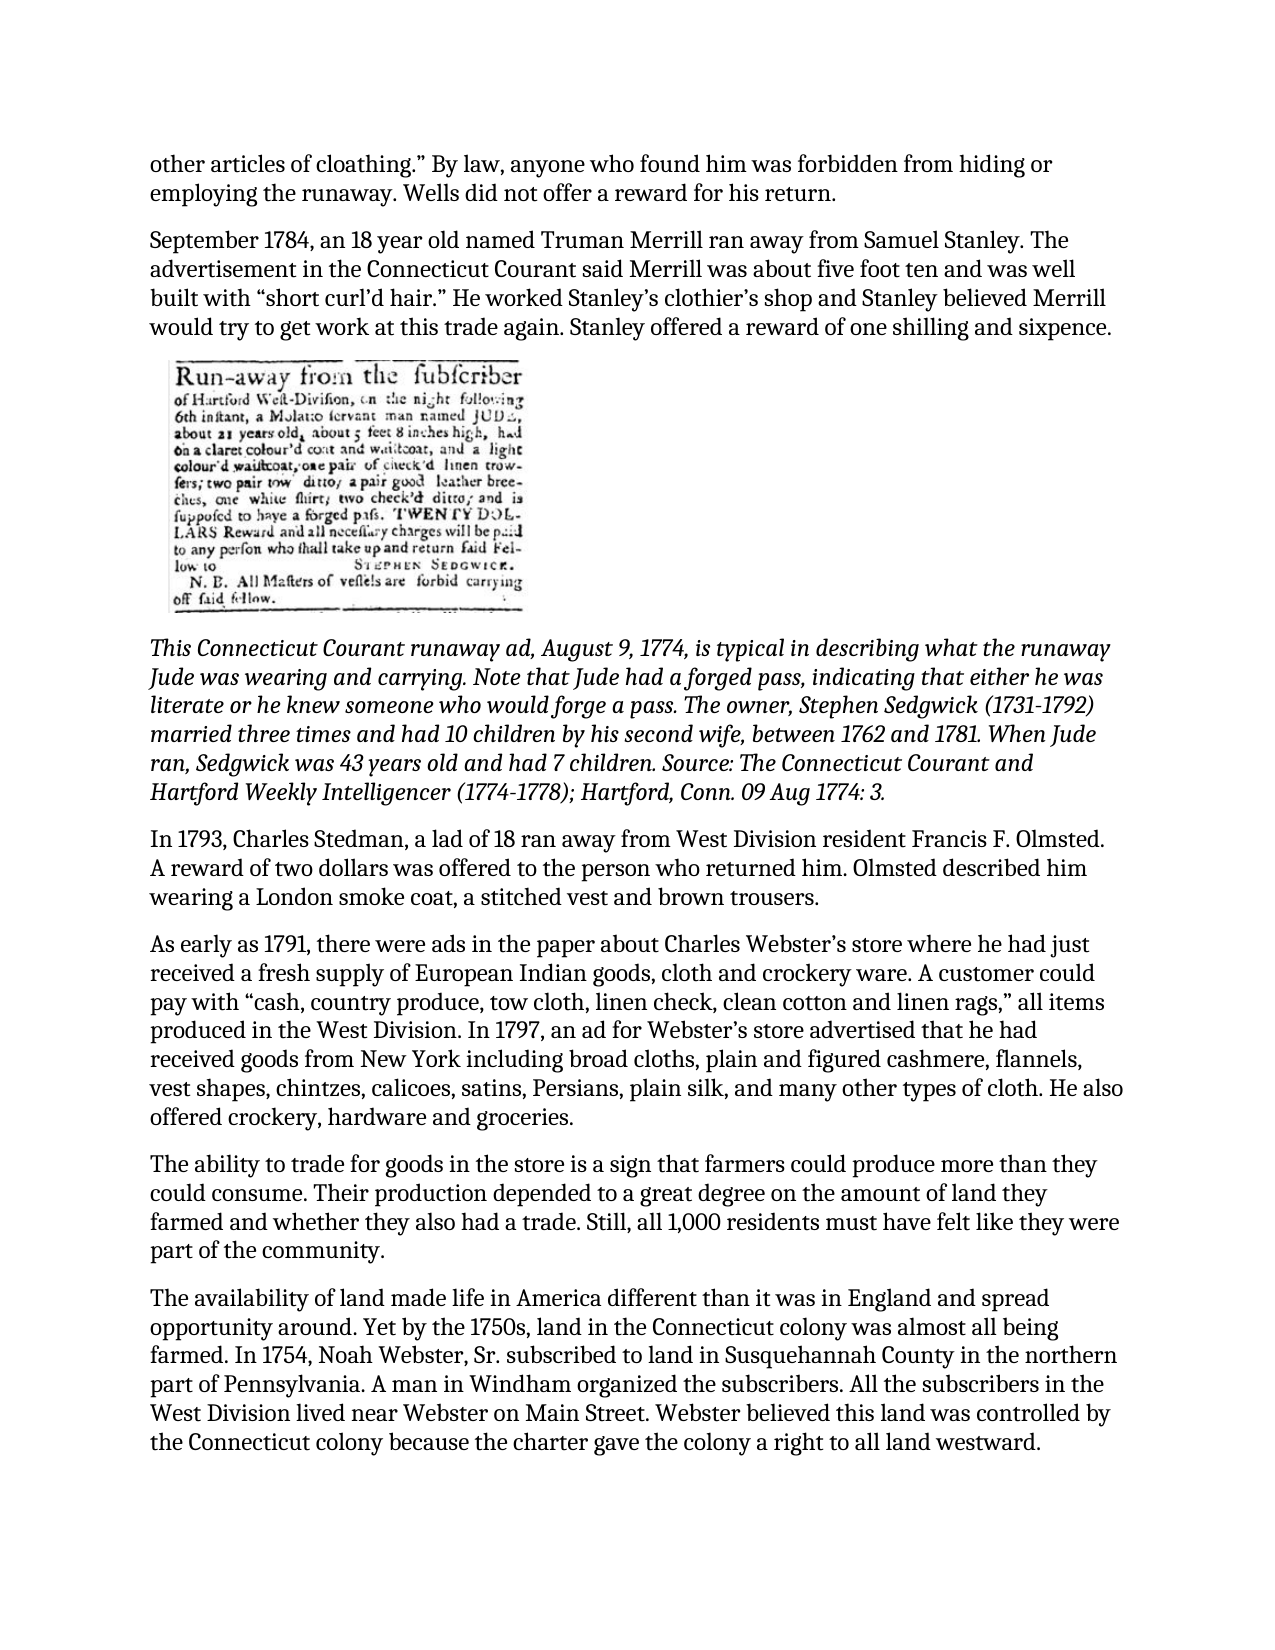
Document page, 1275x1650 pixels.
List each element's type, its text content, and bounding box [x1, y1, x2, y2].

text September 1784, an 18 year old named Truman Merrill ran away from Samuel Stanley. The advertisement in the Connecticut Courant said Merrill was about five foot ten and was well built with “short curl’d hair.” He worked Stanley’s clothier’s shop and Stanley believed Merrill would try to get work at this trade again. Stanley offered a reward of one shilling and sixpence. [150, 226, 1125, 341]
text In 1793, Charles Stedman, a lad of 18 ran away from West Division resident Francis F. Olmsted. A reward of two dollars was offered to the person who returned him. Olmsted described him wearing a London smoke coat, a stitched vest and brown trousers. [150, 825, 1125, 911]
text The ability to trade for goods in the store is a sign that farmers could produce more than they could consume. Their production depended to a great degree on the amount of land they farmed and whether they also had a trade. Still, all 1,000 residents must have felt like they were part of the community. [150, 1150, 1125, 1265]
text As early as 1791, there were ads in the paper about Charles Webster’s store where he had just received a fresh supply of European Indian goods, cloth and crockery ware. A customer could pay with “cash, country produce, tow cloth, linen check, clean cotton and linen rags,” all items produced in the West Division. In 1797, an ad for Webster’s store advertised that he had received goods from New York including broad cloths, plain and figured cashmere, flannels, vest shapes, chintzes, calicoes, satins, Persians, plain silk, and many other types of cloth. He also offered crockery, hardware and groceries. [150, 930, 1125, 1131]
picture [168, 360, 538, 613]
text The availability of land made life in America different than it was in England and spread opportunity around. Yet by the 1750s, land in the Connecticut colony was almost all being farmed. In 1754, Noah Webster, Sr. subscribed to land in Susquehannah County in the northern part of Pennsylvania. A man in Windham organized the subscribers. All the subscribers in the West Division lived near Webster on Main Street. Webster believed this land was controlled by the Connecticut colony because the charter gave the colony a right to all land westward. [150, 1284, 1125, 1456]
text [150, 150, 1125, 207]
text This Connecticut Courant runaway ad, August 9, 1774, is typical in describing what the runaway Jude was wearing and carrying. Note that Jude had a forged pass, indicating that either he was literate or he knew someone who would forge a pass. The owner, Stephen Sedgwick (1731-1792) married three times and had 10 children by his second wife, between 1762 and 1781. When Jude ran, Sedgwick was 43 years old and had 7 children. Source: The Connecticut Courant and Hartford Weekly Intelligencer (1774-1778); Hartford, Conn. 09 Aug 1774: 3. [150, 634, 1125, 806]
